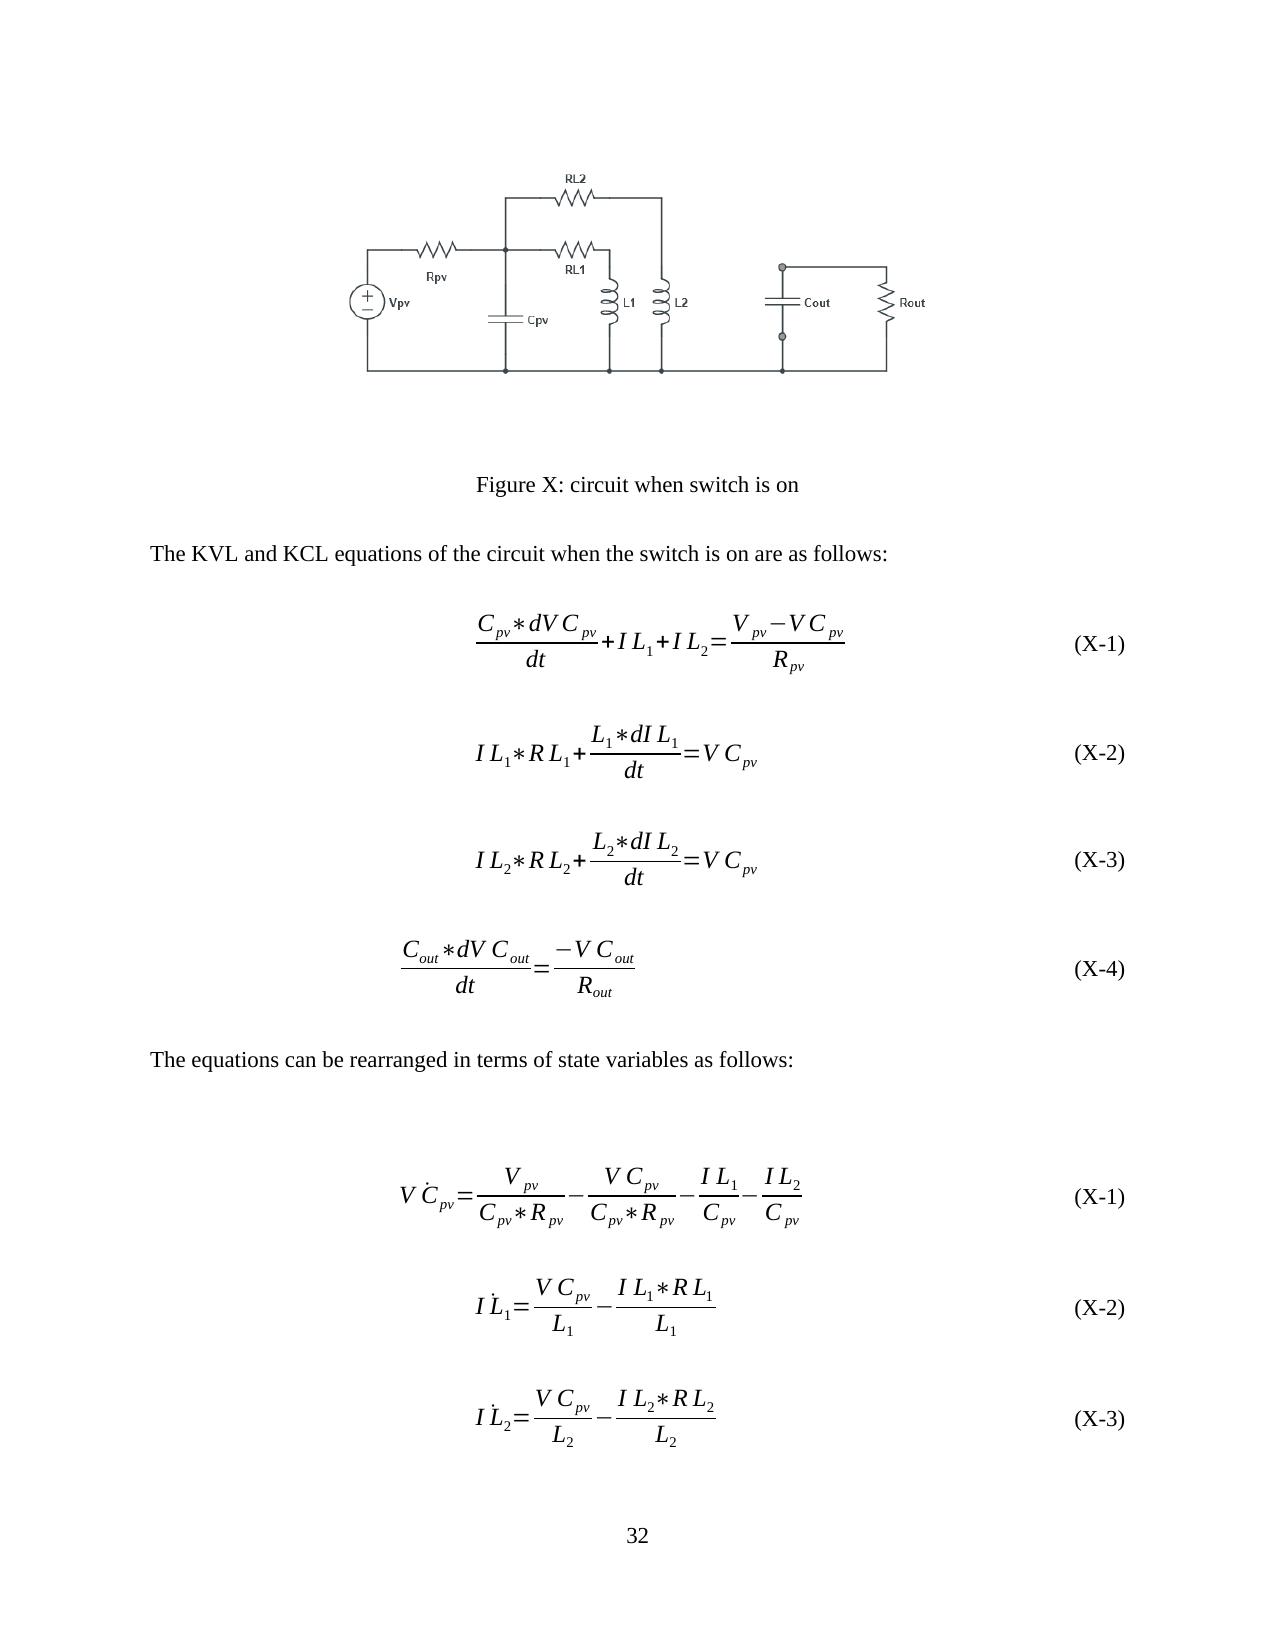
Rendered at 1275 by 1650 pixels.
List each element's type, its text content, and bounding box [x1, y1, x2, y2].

text Figure X: circuit when switch is on [150, 471, 1125, 497]
text (X-2) [150, 721, 1125, 783]
text (X-3) [150, 1385, 1125, 1451]
text The KVL and KCL equations of the circuit when the switch is on are as follows: [150, 540, 1125, 566]
text (X-4) [150, 935, 1125, 1002]
text (X-3) [150, 828, 1125, 891]
text (X-1) [150, 609, 1125, 676]
text The equations can be rearranged in terms of state variables as follows: [150, 1046, 1125, 1073]
picture [331, 150, 944, 426]
text (X-2) [150, 1274, 1125, 1340]
text (X-1) [150, 1163, 1125, 1229]
